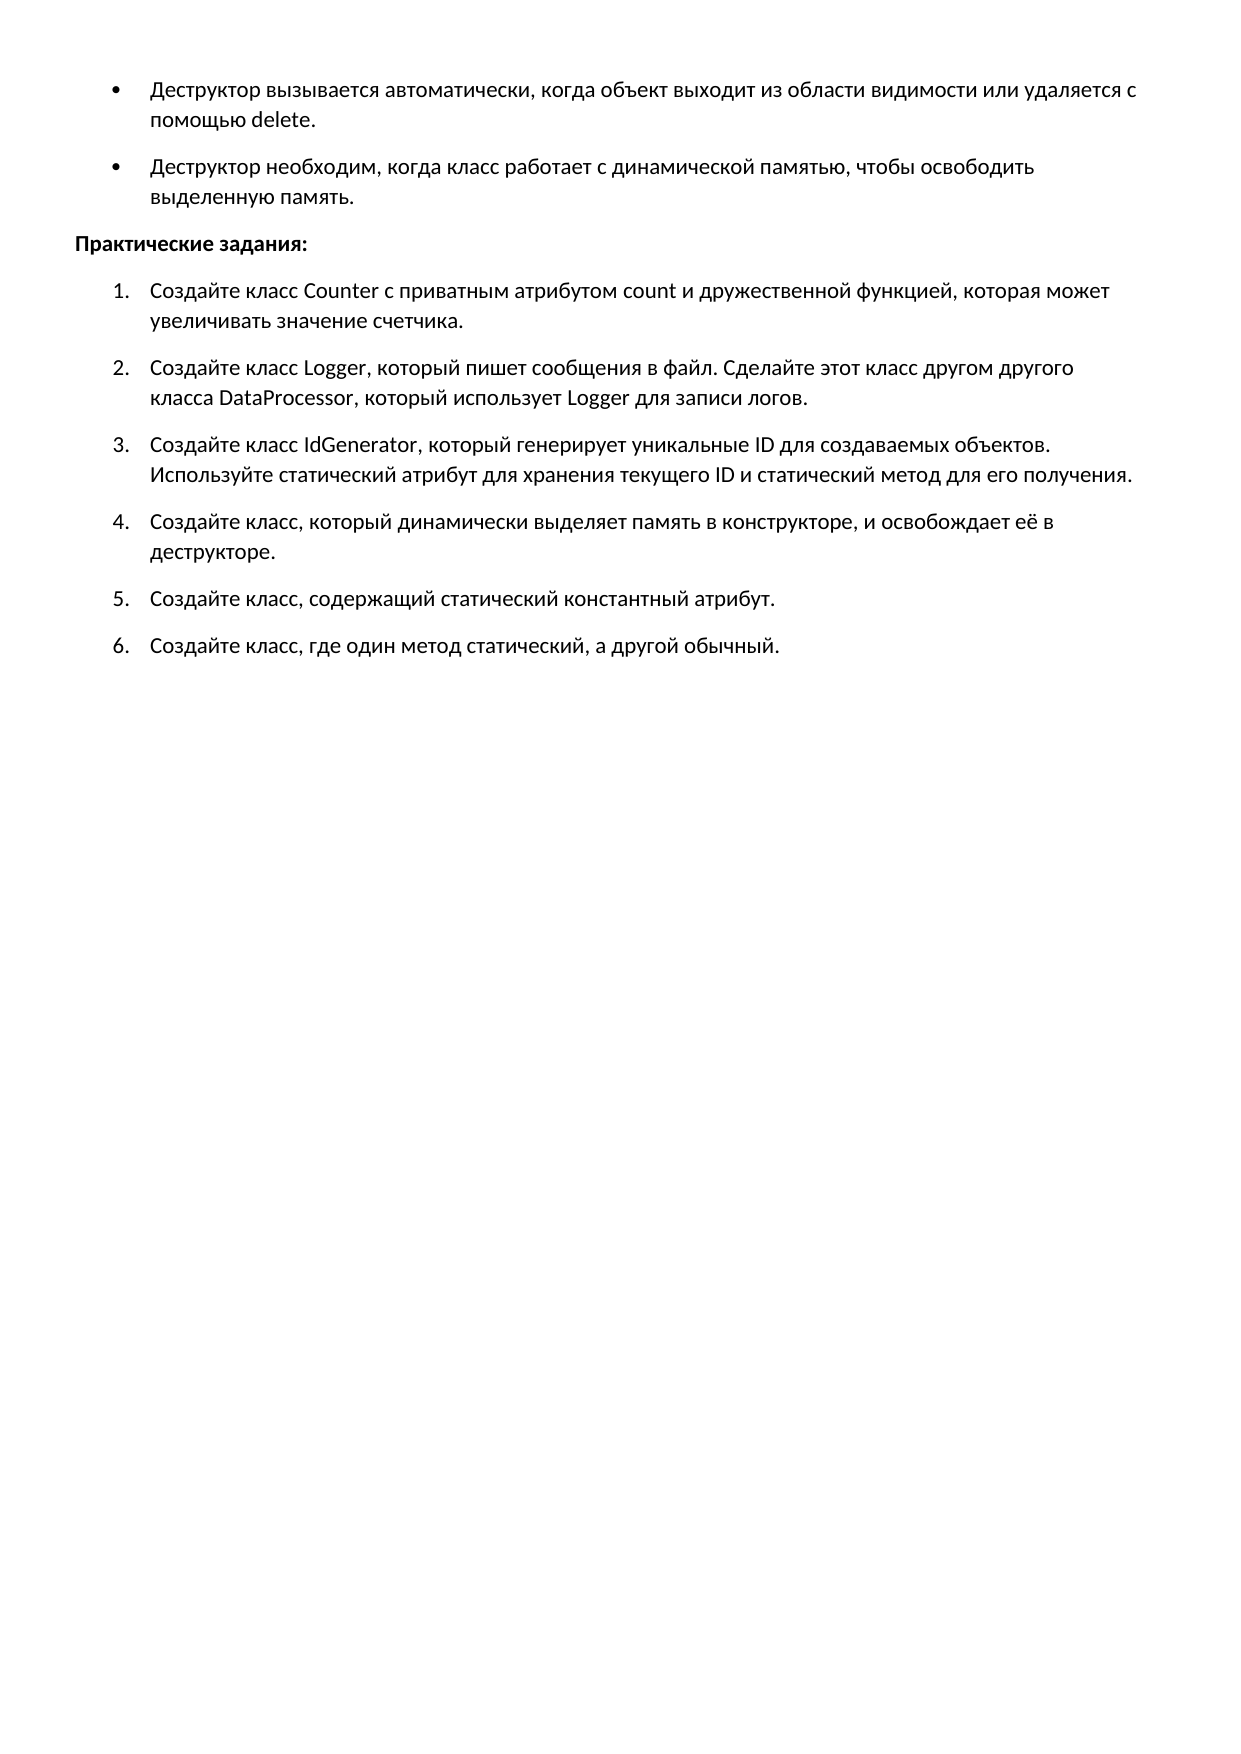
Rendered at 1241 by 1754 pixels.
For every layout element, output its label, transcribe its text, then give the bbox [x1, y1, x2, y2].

list Создайте класс Logger, который пишет сообщения в файл. Сделайте этот класс другом другого класса DataProcessor, который использует Logger для записи логов. [112, 353, 1165, 411]
text Практические задания: [75, 229, 1165, 257]
list Создайте класс, где один метод статический, а другой обычный. [112, 631, 1165, 659]
list Создайте класс Counter с приватным атрибутом count и дружественной функцией, которая может увеличивать значение счетчика. [112, 276, 1165, 334]
list Создайте класс IdGenerator, который генерирует уникальные ID для создаваемых объектов. Используйте статический атрибут для хранения текущего ID и статический метод для его получения. [112, 430, 1165, 488]
list Создайте класс, содержащий статический константный атрибут. [112, 584, 1165, 612]
list Создайте класс, который динамически выделяет память в конструкторе, и освобождает её в деструкторе. [112, 507, 1165, 566]
list Деструктор необходим, когда класс работает с динамической памятью, чтобы освободить выделенную память. [112, 152, 1165, 210]
list Деструктор вызывается автоматически, когда объект выходит из области видимости или удаляется с помощью delete. [112, 75, 1165, 133]
